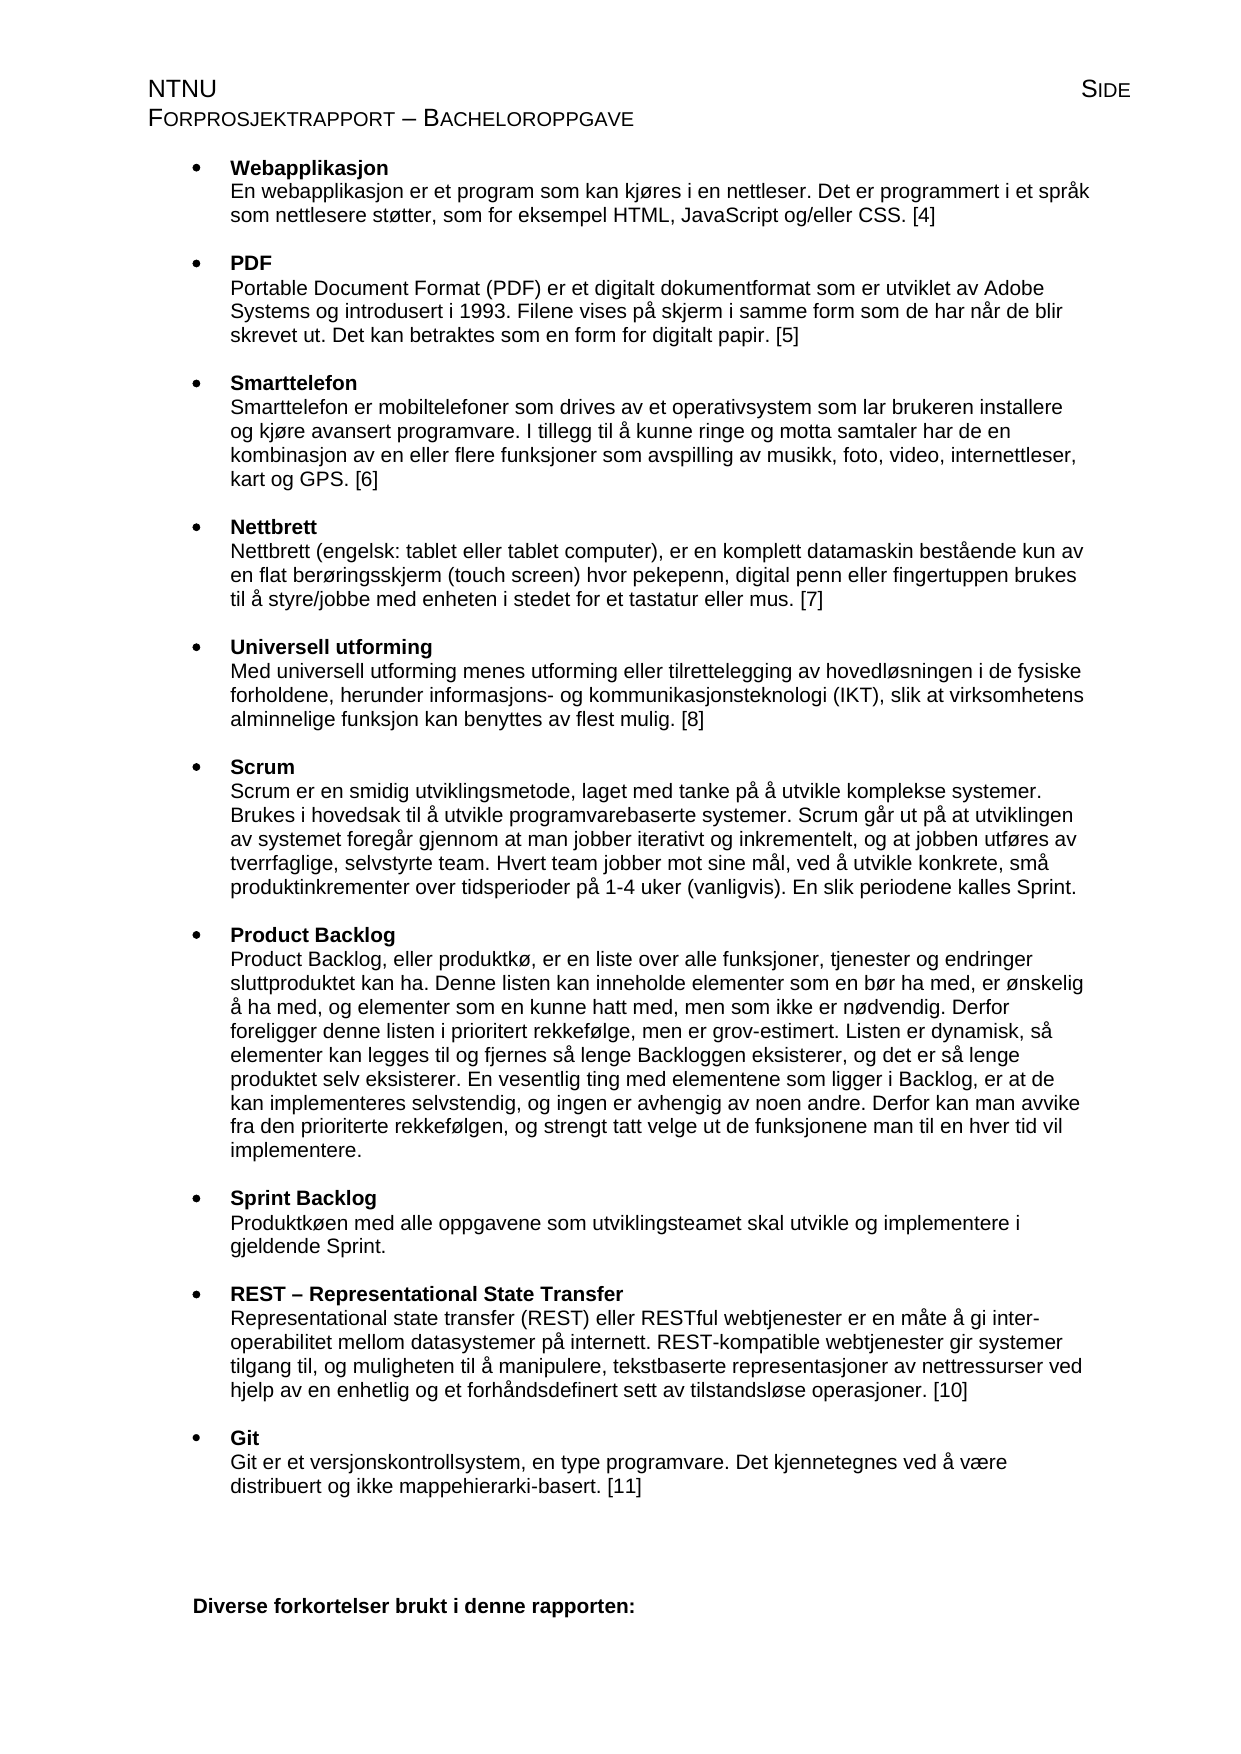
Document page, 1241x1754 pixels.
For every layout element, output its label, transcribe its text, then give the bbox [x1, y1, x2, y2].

list REST – Representational State Transfer Representational state transfer (REST) eller RESTful webtjenester er en måte å gi inter-operabilitet mellom datasystemer på internett. REST-kompatible webtjenester gir systemer tilgang til, og muligheten til å manipulere, tekstbaserte representasjoner av nettressurser ved hjelp av en enhetlig og et forhåndsdefinert sett av tilstandsløse operasjoner. [10] [193, 1282, 1092, 1426]
list Scrum Scrum er en smidig utviklingsmetode, laget med tanke på å utvikle komplekse systemer. Brukes i hovedsak til å utvikle programvarebaserte systemer. Scrum går ut på at utviklingen av systemet foregår gjennom at man jobber iterativt og inkrementelt, og at jobben utføres av tverrfaglige, selvstyrte team. Hvert team jobber mot sine mål, ved å utvikle konkrete, små produktinkrementer over tidsperioder på 1-4 uker (vanligvis). En slik periodene kalles Sprint. [193, 755, 1092, 923]
list Webapplikasjon En webapplikasjon er et program som kan kjøres i en nettleser. Det er programmert i et språk som nettlesere støtter, som for eksempel HTML, JavaScript og/eller CSS. [4] [193, 155, 1092, 251]
list Nettbrett Nettbrett (engelsk: tablet eller tablet computer), er en komplett datamaskin bestående kun av en flat berøringsskjerm (touch screen) hvor pekepenn, digital penn eller fingertuppen brukes til å styre/jobbe med enheten i stedet for et tastatur eller mus. [7] [193, 515, 1092, 635]
list Sprint Backlog Produktkøen med alle oppgavene som utviklingsteamet skal utvikle og implementere i gjeldende Sprint. [193, 1186, 1092, 1282]
list Git Git er et versjonskontrollsystem, en type programvare. Det kjennetegnes ved å være distribuert og ikke mappehierarki-basert. [11] [193, 1426, 1092, 1546]
list PDF Portable Document Format (PDF) er et digitalt dokumentformat som er utviklet av Adobe Systems og introdusert i 1993. Filene vises på skjerm i samme form som de har når de blir skrevet ut. Det kan betraktes som en form for digitalt papir. [5] [193, 251, 1092, 371]
text Diverse forkortelser brukt i denne rapporten: [193, 1594, 1092, 1618]
list Product Backlog Product Backlog, eller produktkø, er en liste over alle funksjoner, tjenester og endringer sluttproduktet kan ha. Denne listen kan inneholde elementer som en bør ha med, er ønskelig å ha med, og elementer som en kunne hatt med, men som ikke er nødvendig. Derfor foreligger denne listen i prioritert rekkefølge, men er grov-estimert. Listen er dynamisk, så elementer kan legges til og fjernes så lenge Backloggen eksisterer, og det er så lenge produktet selv eksisterer. En vesentlig ting med elementene som ligger i Backlog, er at de kan implementeres selvstendig, og ingen er avhengig av noen andre. Derfor kan man avvike fra den prioriterte rekkefølgen, og strengt tatt velge ut de funksjonene man til en hver tid vil implementere. [193, 923, 1092, 1186]
list Universell utforming Med universell utforming menes utforming eller tilrettelegging av hovedløsningen i de fysiske forholdene, herunder informasjons- og kommunikasjonsteknologi (IKT), slik at virksomhetens alminnelige funksjon kan benyttes av flest mulig. [8] [193, 635, 1092, 755]
list Smarttelefon Smarttelefon er mobiltelefoner som drives av et operativsystem som lar brukeren installere og kjøre avansert programvare. I tillegg til å kunne ringe og motta samtaler har de en kombinasjon av en eller flere funksjoner som avspilling av musikk, foto, video, internettleser, kart og GPS. [6] [193, 371, 1092, 515]
